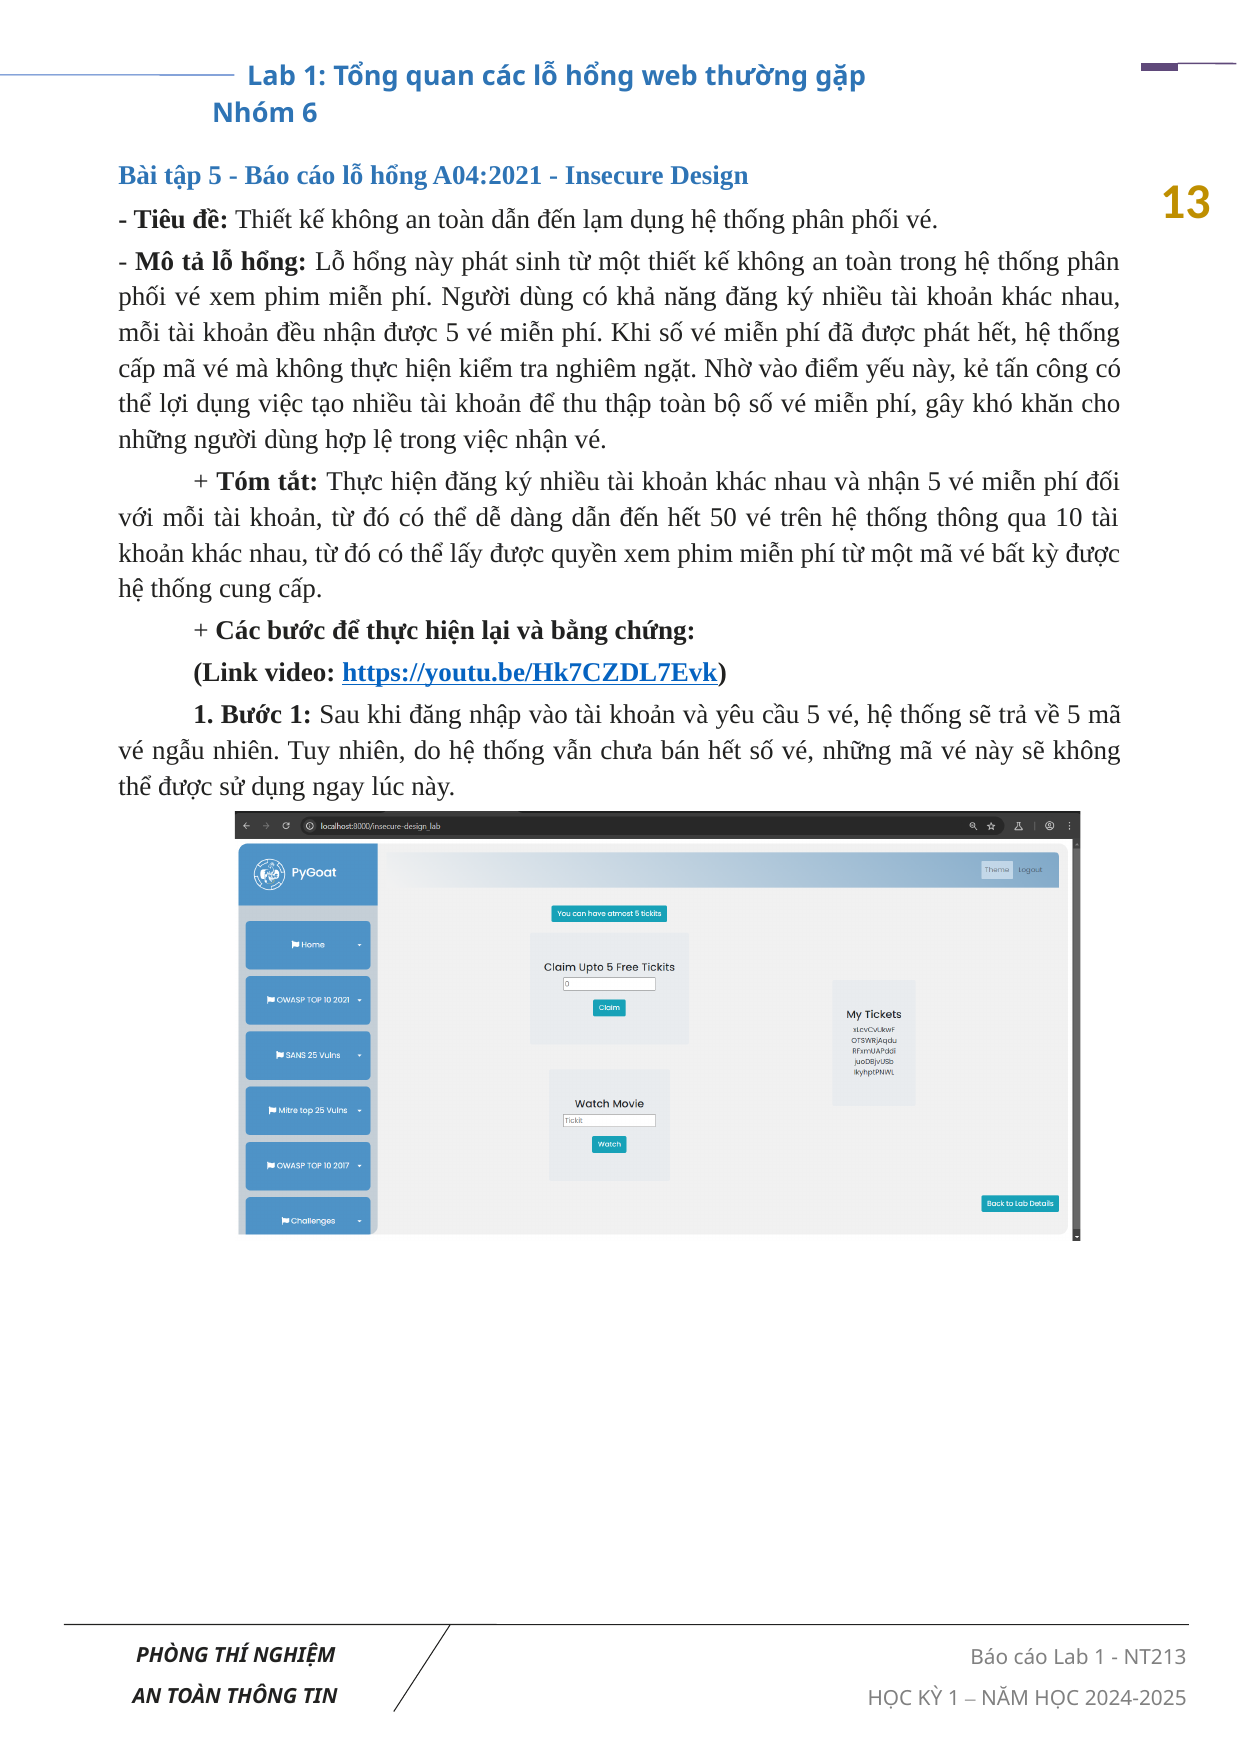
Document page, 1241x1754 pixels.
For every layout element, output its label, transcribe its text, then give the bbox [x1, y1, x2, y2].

text Bài tập 5 - Báo cáo lỗ hổng A04:2021 - Insecure Design [118, 159, 1122, 190]
text 1. Bước 1: Sau khi đăng nhập vào tài khoản và yêu cầu 5 vé, hệ thống sẽ trả về 5 mã vé ngẫu nhiên. Tuy nhiên, do hệ thống vẫn chưa bán hết số vé, những mã vé này sẽ không thể được sử dụng ngay lúc này. [118, 698, 1122, 801]
text - Mô tả lỗ hổng: Lỗ hổng này phát sinh từ một thiết kế không an toàn trong hệ thống phân phối vé xem phim miễn phí. Người dùng có khả năng đăng ký nhiều tài khoản khác nhau, mỗi tài khoản đều nhận được 5 vé miễn phí. Khi số vé miễn phí đã được phát hết, hệ thống cấp mã vé mà không thực hiện kiểm tra nghiêm ngặt. Nhờ vào điểm yếu này, kẻ tấn công có thể lợi dụng việc tạo nhiều tài khoản để thu thập toàn bộ số vé miễn phí, gây khó khăn cho những người dùng hợp lệ trong việc nhận vé. [118, 245, 1122, 454]
text + Các bước để thực hiện lại và bằng chứng: [118, 614, 1122, 646]
text + Tóm tắt: Thực hiện đăng ký nhiều tài khoản khác nhau và nhận 5 vé miễn phí đối với mỗi tài khoản, từ đó có thể dễ dàng dẫn đến hết 50 vé trên hệ thống thông qua 10 tài khoản khác nhau, từ đó có thể lấy được quyền xem phim miễn phí từ một mã vé bất kỳ được hệ thống cung cấp. [118, 465, 1122, 604]
text - Tiêu đề: Thiết kế không an toàn dẫn đến lạm dụng hệ thống phân phối vé. [118, 203, 1122, 234]
picture [234, 811, 1081, 1241]
text (Link video: https://youtu.be/Hk7CZDL7Evk) [118, 656, 1122, 688]
